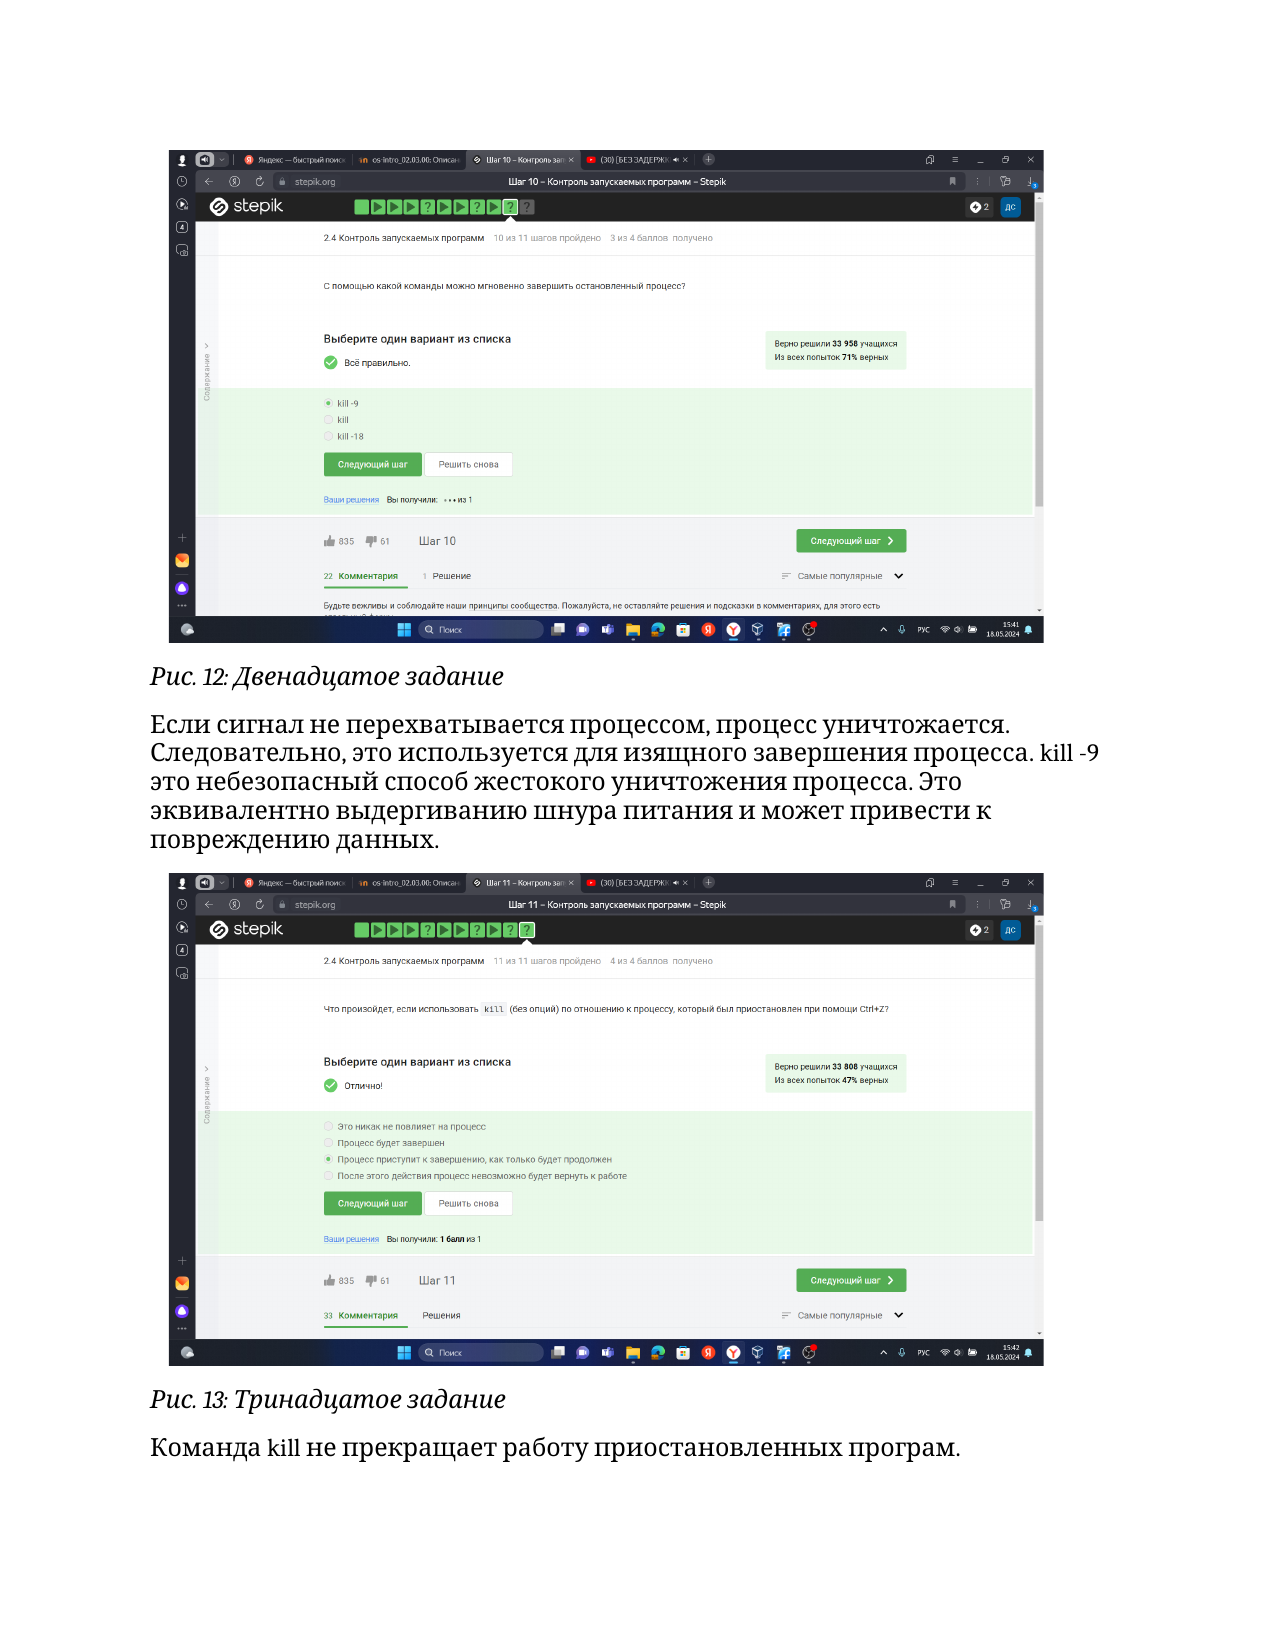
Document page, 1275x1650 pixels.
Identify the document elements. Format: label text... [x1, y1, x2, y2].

text Если сигнал не перехватывается процессом, процесс уничтожается. Следовательно, это используется для изящного завершения процесса. kill -9 это небезопасный способ жестокого уничтожения процесса. Это эквивалентно выдергиванию шнура питания и может привести к повреждению данных. [150, 711, 1125, 854]
text Команда kill не прекращает работу приостановленных програм. [150, 1433, 1125, 1462]
picture [168, 873, 1044, 1366]
text Рис. 12: Двенадцатое задание [150, 663, 1125, 692]
picture [168, 150, 1044, 643]
text Рис. 13: Тринадцатое задание [150, 1386, 1125, 1415]
